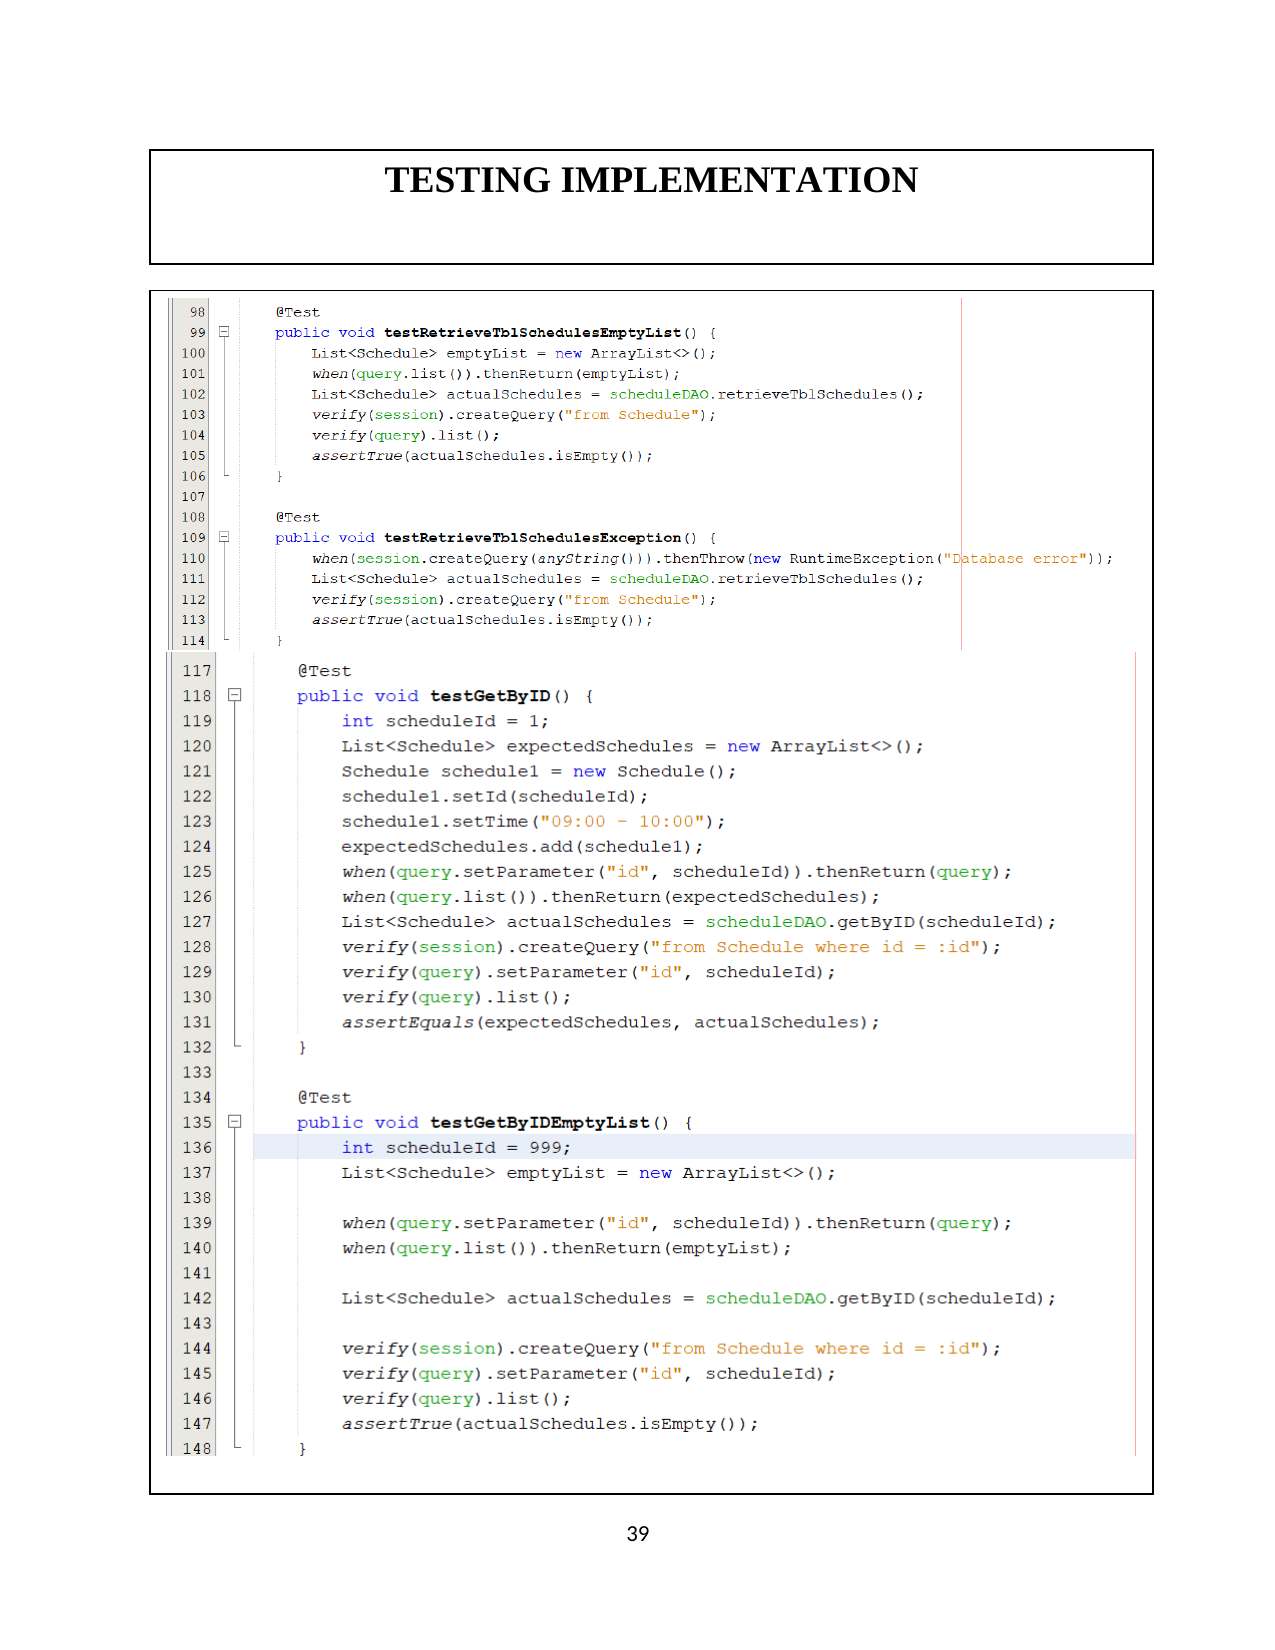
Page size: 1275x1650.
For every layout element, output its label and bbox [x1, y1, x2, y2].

picture [165, 652, 1137, 1456]
picture [165, 298, 1137, 650]
